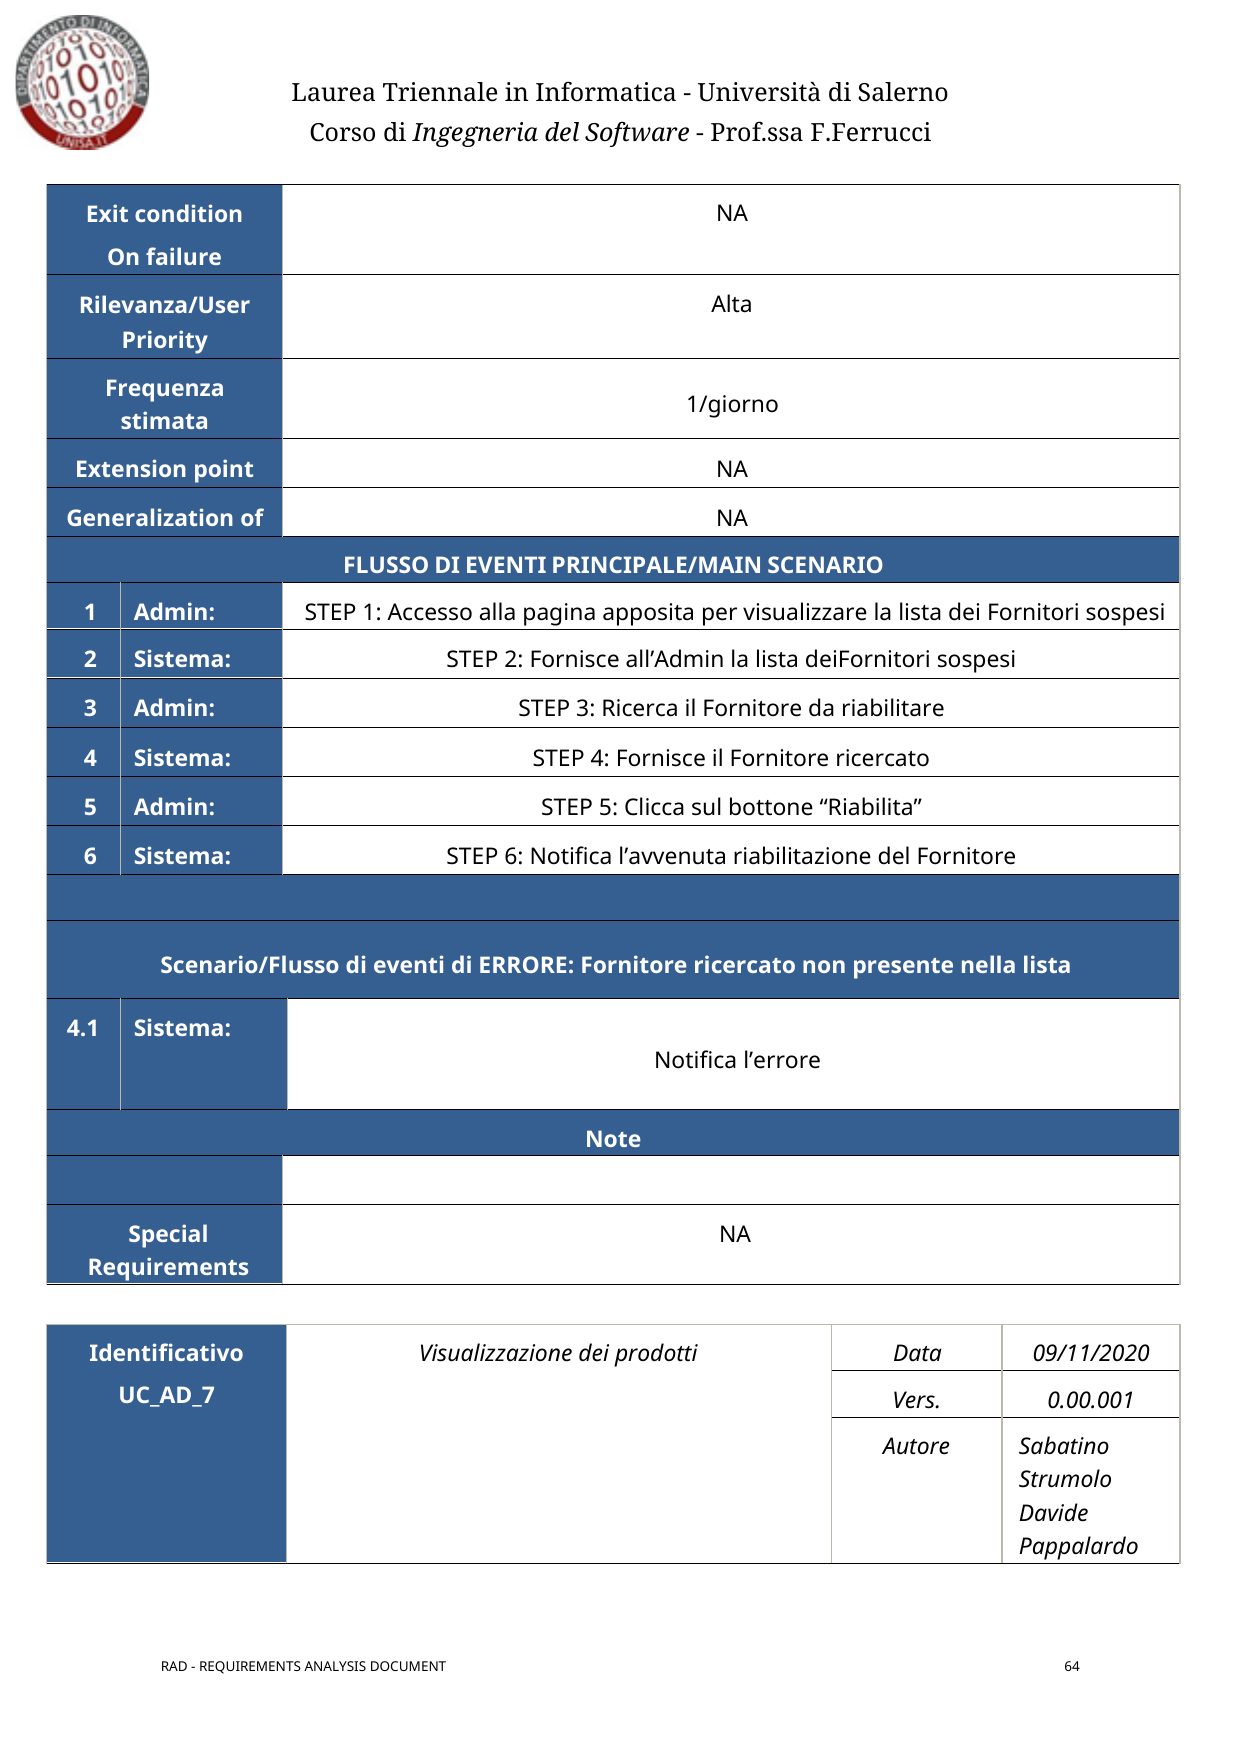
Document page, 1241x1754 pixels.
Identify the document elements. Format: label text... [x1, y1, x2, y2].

table_cell STEP 2: Fornisce all’Admin la lista deiFornitori sospesi [283, 630, 1179, 677]
table_cell STEP 4: Fornisce il Fornitore ricercato [283, 728, 1179, 776]
table_cell 0.00.001 [1003, 1371, 1179, 1417]
table_cell Admin: [121, 679, 282, 727]
table_cell STEP 1: Accesso alla pagina apposita per visualizzare la lista dei Fornitori sospesi [283, 583, 1179, 628]
table_cell Sistema: [121, 630, 282, 677]
table_cell Admin: [121, 777, 282, 825]
table_cell FLUSSO DI EVENTI PRINCIPALE/MAIN SCENARIO [47, 537, 1179, 582]
table_header Visualizzazione dei prodotti [287, 1325, 831, 1562]
table_cell 5 [47, 777, 120, 825]
table_cell Extension point [47, 439, 282, 487]
table_cell Special Requirements [47, 1205, 282, 1283]
picture [15, 15, 150, 150]
table_cell Note [47, 1110, 1179, 1155]
table_cell Admin: [121, 583, 282, 628]
table_cell Generalization of [47, 488, 282, 536]
table_cell Rilevanza/User Priority [47, 275, 282, 358]
table_cell Sistema: [121, 728, 282, 776]
table_cell Vers. [832, 1371, 1001, 1417]
table_cell 2 [47, 630, 120, 677]
table_cell NA [283, 488, 1179, 536]
table_cell 4 [47, 728, 120, 776]
table_cell NA [283, 1205, 1179, 1283]
table_cell Sabatino Strumolo Davide Pappalardo [1003, 1418, 1179, 1562]
table_cell Notifica l’errore [288, 999, 1179, 1109]
table_cell STEP 3: Ricerca il Fornitore da riabilitare [283, 679, 1179, 727]
table_cell 1/giorno [283, 359, 1179, 438]
table_cell Exit condition On failure [47, 185, 282, 274]
table_cell Scenario/Flusso di eventi di ERRORE: Fornitore ricercato non presente nella lista [47, 921, 1179, 998]
table_header Data [832, 1325, 1001, 1370]
table_cell Alta [283, 275, 1179, 358]
table_cell STEP 6: Notifica l’avvenuta riabilitazione del Fornitore [283, 826, 1179, 874]
table_cell NA [283, 185, 1179, 274]
table_cell 3 [47, 679, 120, 727]
table_cell [47, 1156, 282, 1204]
table_cell 4.1 [47, 999, 120, 1109]
table_header Identificativo UC_AD_7 [47, 1325, 286, 1562]
table_cell 1 [47, 583, 120, 628]
table_cell Sistema: [121, 826, 282, 874]
table_header 09/11/2020 [1003, 1325, 1179, 1370]
table_cell STEP 5: Clicca sul bottone “Riabilita” [283, 777, 1179, 825]
table_cell [283, 1156, 1179, 1204]
table_cell 6 [47, 826, 120, 874]
table_cell Autore [832, 1418, 1001, 1562]
table_cell NA [283, 439, 1179, 487]
table_cell Frequenza stimata [47, 359, 282, 438]
table_cell Sistema: [121, 999, 287, 1109]
table_cell [47, 875, 1179, 920]
